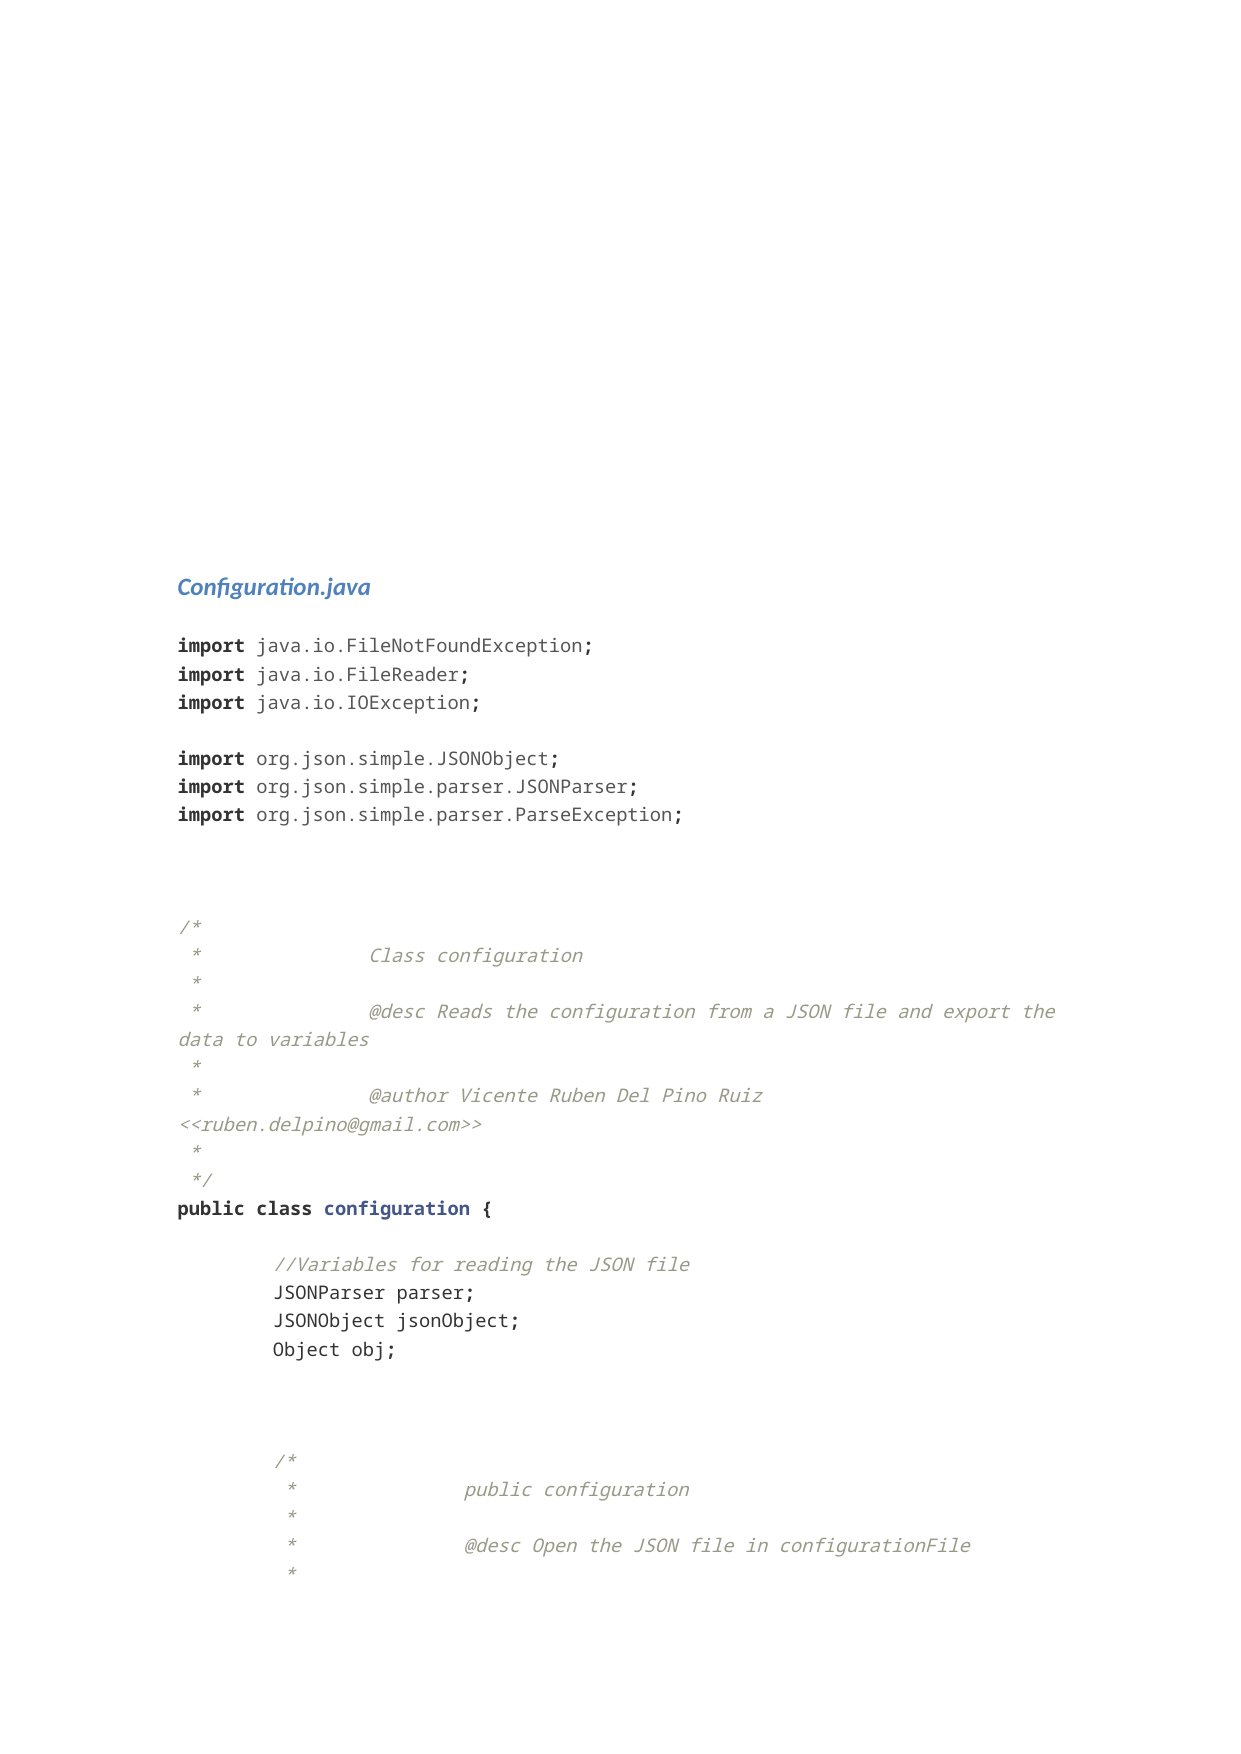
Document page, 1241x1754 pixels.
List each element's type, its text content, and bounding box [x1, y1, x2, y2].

text * [177, 1136, 1063, 1164]
text import org.json.simple.parser.JSONParser; [177, 771, 1063, 799]
text Object obj; [177, 1333, 1063, 1361]
text import java.io.IOException; [177, 686, 1063, 714]
text import java.io.FileNotFoundException; [177, 630, 1063, 658]
subtitle Configuration.java [177, 571, 1063, 601]
text * @desc Open the JSON file in configurationFile [177, 1530, 1063, 1558]
text * [177, 1502, 1063, 1530]
text */ [177, 1164, 1063, 1193]
text import org.json.simple.JSONObject; [177, 743, 1063, 771]
text JSONParser parser; [177, 1277, 1063, 1305]
text * [177, 968, 1063, 996]
text * @author Vicente Ruben Del Pino Ruiz <<ruben.delpino@gmail.com>> [177, 1080, 1063, 1136]
text * public configuration [177, 1474, 1063, 1502]
text import org.json.simple.parser.ParseException; [177, 799, 1063, 827]
text import java.io.FileReader; [177, 658, 1063, 686]
text /* [177, 1446, 1063, 1474]
text * [177, 1052, 1063, 1080]
text /* [177, 911, 1063, 939]
text JSONObject jsonObject; [177, 1305, 1063, 1333]
text * @desc Reads the configuration from a JSON file and export the data to variables [177, 996, 1063, 1052]
text * [177, 1558, 1063, 1586]
text public class configuration { [177, 1193, 1063, 1221]
text * Class configuration [177, 939, 1063, 968]
text //Variables for reading the JSON file [177, 1249, 1063, 1277]
